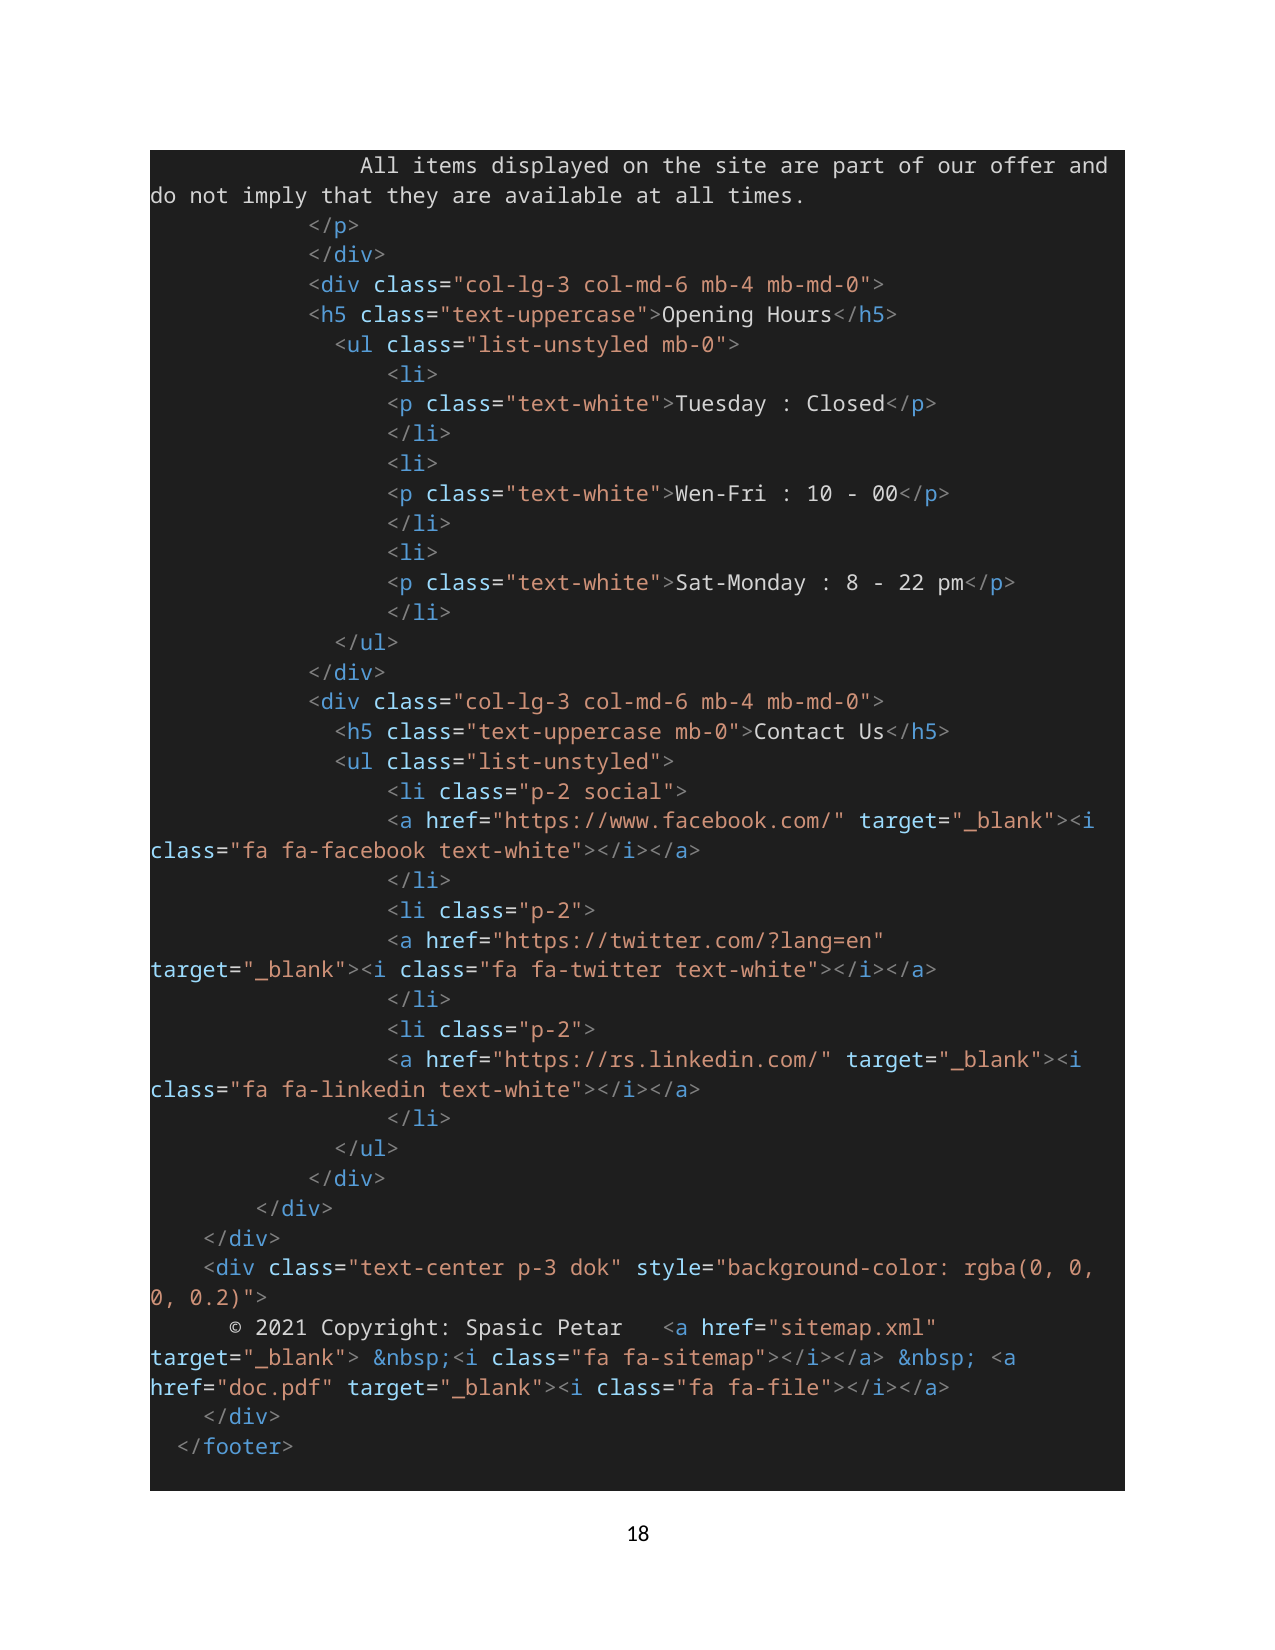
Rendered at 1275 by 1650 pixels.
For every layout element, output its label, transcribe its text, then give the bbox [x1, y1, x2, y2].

text </li> [150, 418, 1125, 448]
text <ul class="list-unstyled mb-0"> [150, 329, 1125, 358]
text </li> [150, 507, 1125, 537]
text <ul class="list-unstyled"> [150, 746, 1125, 776]
text </ul> [150, 1133, 1125, 1163]
text <a href="https://twitter.com/?lang=en" target="_blank"><i class="fa fa-twitter text-white"></i></a> [150, 924, 1125, 984]
text <div class="text-center p-3 dok" style="background-color: rgba(0, 0, 0, 0.2)"> [150, 1252, 1125, 1312]
text </footer> [150, 1431, 1125, 1461]
text <a href="https://rs.linkedin.com/" target="_blank"><i class="fa fa-linkedin text-white"></i></a> [150, 1044, 1125, 1103]
text <p class="text-white">Wen-Fri : 10 - 00</p> [150, 478, 1125, 507]
text <li class="p-2"> [150, 895, 1125, 924]
text <p class="text-white">Sat-Monday : 8 - 22 pm</p> [150, 567, 1125, 597]
text All items displayed on the site are part of our offer and do not imply that they are available at all times. [150, 150, 1125, 209]
text © 2021 Copyright: Spasic Petar <a href="sitemap.xml" target="_blank"> &nbsp;<i class="fa fa-sitemap"></i></a> &nbsp; <a href="doc.pdf" target="_blank"><i class="fa fa-file"></i></a> [150, 1312, 1125, 1401]
text <li> [150, 537, 1125, 567]
text </div> [150, 656, 1125, 686]
text <li class="p-2"> [150, 1014, 1125, 1044]
text <li> [150, 358, 1125, 388]
text </div> [150, 1222, 1125, 1252]
text </div> [150, 1401, 1125, 1431]
text <div class="col-lg-3 col-md-6 mb-4 mb-md-0"> [150, 269, 1125, 299]
text </div> [150, 239, 1125, 269]
text <h5 class="text-uppercase mb-0">Contact Us</h5> [150, 716, 1125, 746]
text </p> [150, 209, 1125, 239]
text </li> [150, 597, 1125, 627]
text </div> [150, 1193, 1125, 1222]
text <h5 class="text-uppercase">Opening Hours</h5> [150, 299, 1125, 329]
text <p class="text-white">Tuesday : Closed</p> [150, 388, 1125, 418]
text </li> [150, 865, 1125, 895]
text </li> [150, 984, 1125, 1014]
text <li> [150, 448, 1125, 478]
text <li class="p-2 social"> [150, 776, 1125, 805]
text </ul> [150, 627, 1125, 656]
text <a href="https://www.facebook.com/" target="_blank"><i class="fa fa-facebook text-white"></i></a> [150, 805, 1125, 865]
text </li> [150, 1103, 1125, 1133]
text </div> [150, 1163, 1125, 1193]
text <div class="col-lg-3 col-md-6 mb-4 mb-md-0"> [150, 686, 1125, 716]
